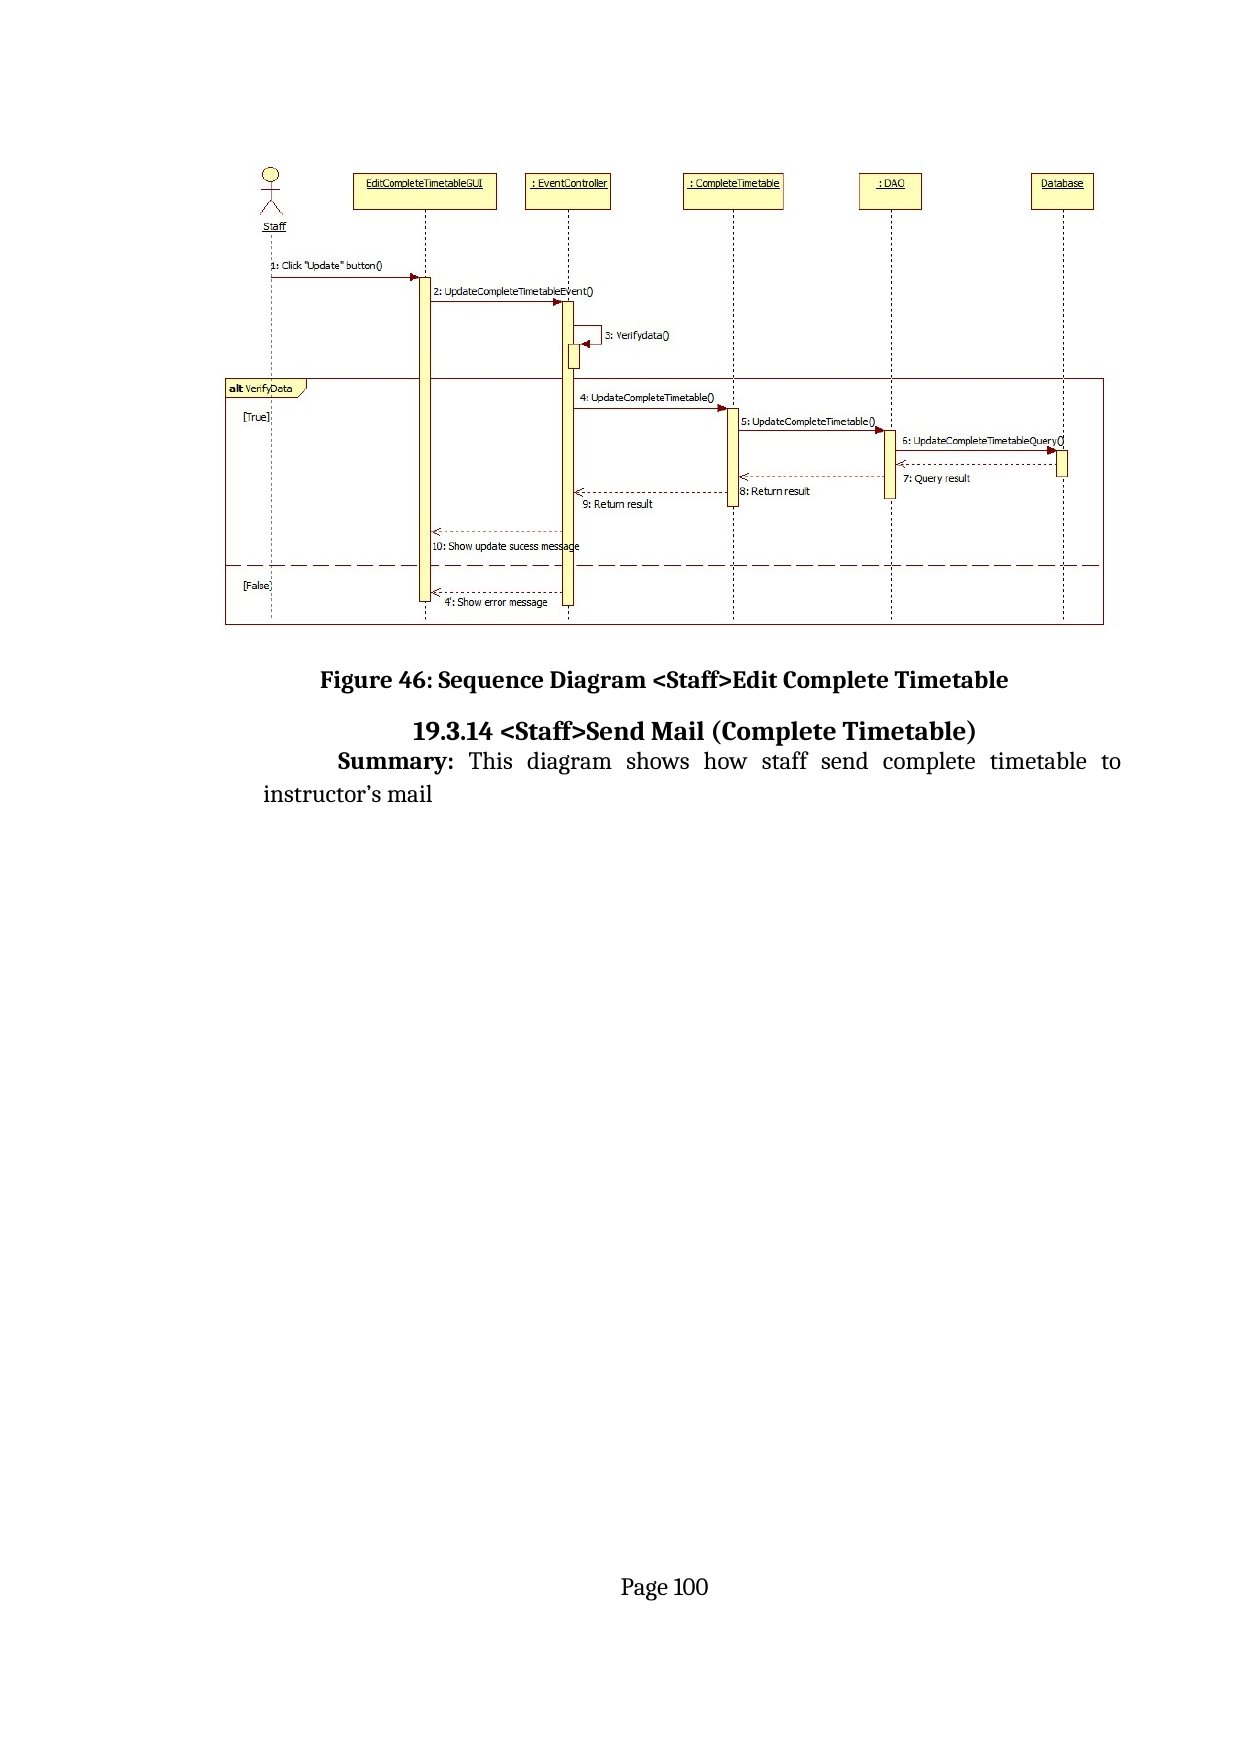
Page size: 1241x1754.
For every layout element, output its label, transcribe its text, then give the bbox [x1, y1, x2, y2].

picture [206, 147, 1121, 642]
subtitle 19.3.14 <Staff>Send Mail (Complete Timetable) [413, 716, 1122, 747]
text Summary: This diagram shows how staff send complete timetable to instructor’s mail [263, 747, 1122, 809]
